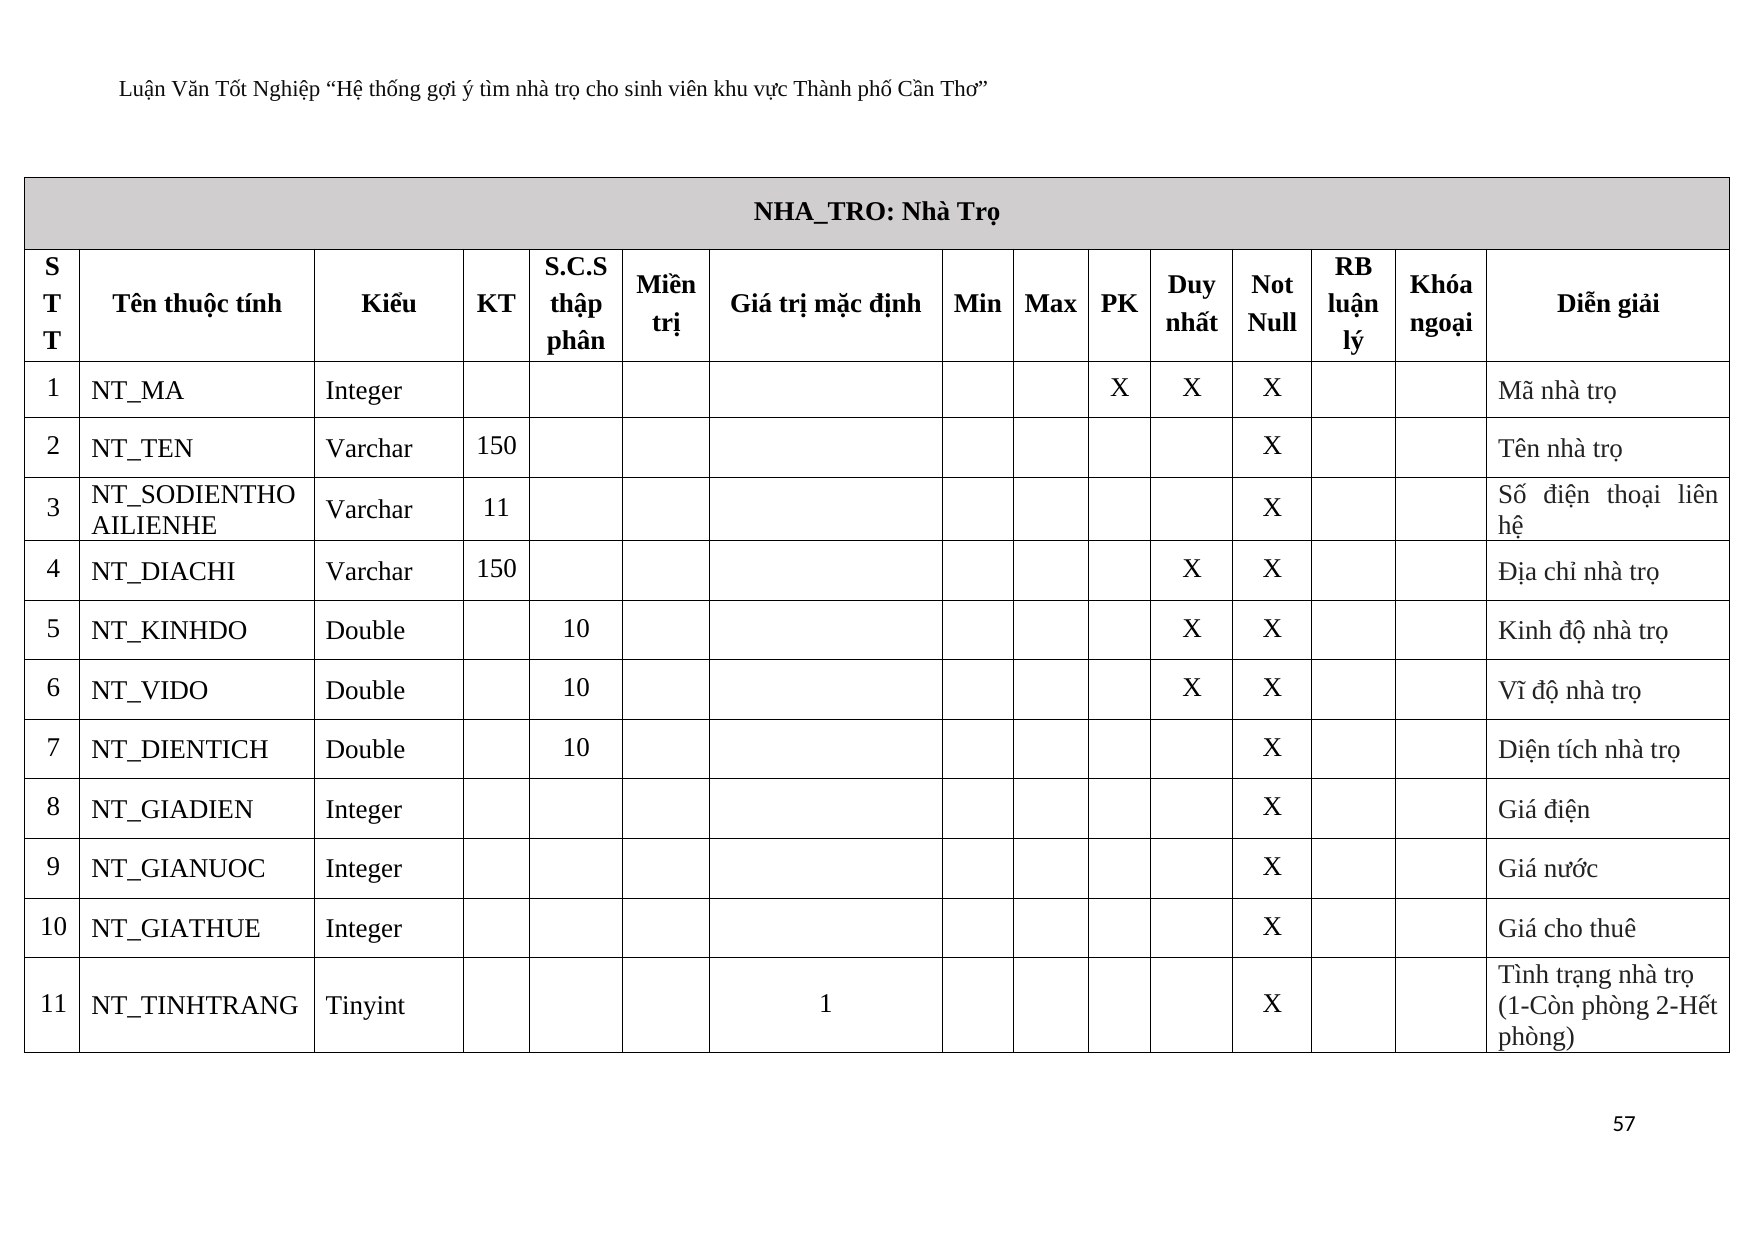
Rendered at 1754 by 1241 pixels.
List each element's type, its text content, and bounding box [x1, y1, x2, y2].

table_cell [464, 660, 529, 719]
table_cell X [1233, 660, 1311, 719]
table_cell 150 [464, 541, 529, 599]
table_cell [1089, 541, 1150, 599]
table_cell [943, 899, 1013, 957]
table_cell [1396, 720, 1486, 778]
table_cell Double [315, 660, 463, 719]
table_cell [1312, 958, 1395, 1052]
table_cell [1151, 779, 1232, 838]
table_cell [1312, 541, 1395, 599]
table_cell NT_DIENTICH [80, 720, 314, 778]
table_cell [1151, 478, 1232, 540]
table_cell 1 [710, 958, 942, 1052]
table_cell Giá nước [1487, 839, 1729, 897]
table_cell [1151, 958, 1232, 1052]
table_cell 4 [25, 541, 79, 599]
table_cell Varchar [315, 478, 463, 540]
table_cell [1312, 899, 1395, 957]
table_cell [943, 478, 1013, 540]
table_cell [710, 418, 942, 477]
table_cell [623, 418, 709, 477]
table_cell [1089, 418, 1150, 477]
table_cell Tên thuộc tính [80, 250, 314, 361]
table_cell KT [464, 250, 529, 361]
table_cell [623, 478, 709, 540]
table_cell 10 [530, 720, 622, 778]
table_cell [943, 541, 1013, 599]
table_cell [943, 779, 1013, 838]
table_cell [710, 779, 942, 838]
table_cell Diễn giải [1487, 250, 1729, 361]
table_cell NT_KINHDO [80, 601, 314, 659]
table_cell X [1151, 541, 1232, 599]
table_cell [1089, 601, 1150, 659]
table_cell [1396, 418, 1486, 477]
table_cell [1014, 601, 1088, 659]
table_cell [530, 362, 622, 417]
table_cell X [1233, 779, 1311, 838]
table_cell 11 [464, 478, 529, 540]
table_cell 5 [25, 601, 79, 659]
table_cell Mã nhà trọ [1487, 362, 1729, 417]
table_cell X [1233, 839, 1311, 897]
table_cell [1312, 478, 1395, 540]
table_cell NT_TINHTRANG [80, 958, 314, 1052]
table_cell [710, 720, 942, 778]
table_cell 10 [530, 660, 622, 719]
table_cell Kiểu [315, 250, 463, 361]
table_cell Vĩ độ nhà trọ [1487, 660, 1729, 719]
table_cell [943, 839, 1013, 897]
table_cell Double [315, 601, 463, 659]
table_cell X [1233, 418, 1311, 477]
table_cell [1396, 478, 1486, 540]
table_cell 2 [25, 418, 79, 477]
table_cell Khóa ngoại [1396, 250, 1486, 361]
table_cell [623, 601, 709, 659]
table_cell X [1151, 362, 1232, 417]
table_cell [1312, 601, 1395, 659]
table_cell [1089, 478, 1150, 540]
table_cell Varchar [315, 541, 463, 599]
table_cell [464, 362, 529, 417]
table_cell STT [25, 250, 79, 361]
table_cell [943, 720, 1013, 778]
table_cell [710, 541, 942, 599]
table_cell NT_TEN [80, 418, 314, 477]
table_cell X [1233, 958, 1311, 1052]
table_cell [710, 362, 942, 417]
table_cell [464, 958, 529, 1052]
table_cell 3 [25, 478, 79, 540]
table_cell Integer [315, 839, 463, 897]
table_cell NT_SODIENTHOAILIENHE [80, 478, 314, 540]
table_cell Integer [315, 362, 463, 417]
table_cell [1312, 720, 1395, 778]
table_cell [1396, 839, 1486, 897]
table_cell [710, 601, 942, 659]
table_cell [710, 660, 942, 719]
table_cell Varchar [315, 418, 463, 477]
table_cell [943, 362, 1013, 417]
table_cell [1014, 541, 1088, 599]
table_cell [1014, 418, 1088, 477]
table_cell Duy nhất [1151, 250, 1232, 361]
table_cell 150 [464, 418, 529, 477]
table_cell NT_DIACHI [80, 541, 314, 599]
table_cell [1014, 720, 1088, 778]
table_cell [1014, 839, 1088, 897]
table_cell [1312, 839, 1395, 897]
table_cell X [1233, 601, 1311, 659]
table_cell [943, 418, 1013, 477]
table_cell [1014, 362, 1088, 417]
table_cell X [1233, 899, 1311, 957]
table_cell Giá cho thuê [1487, 899, 1729, 957]
table_cell [530, 418, 622, 477]
table_cell Tình trạng nhà trọ (1-Còn phòng 2-Hết phòng) [1575, 958, 1729, 1052]
table_cell [1014, 478, 1088, 540]
table_cell [1089, 779, 1150, 838]
table_cell 10 [530, 601, 622, 659]
table_cell [1151, 418, 1232, 477]
table_cell [1396, 601, 1486, 659]
table_cell [530, 779, 622, 838]
table_cell [464, 720, 529, 778]
table_cell 7 [25, 720, 79, 778]
table_cell Max [1014, 250, 1088, 361]
table_header NHA_TRO: Nhà Trọ [25, 178, 1729, 249]
table_cell Integer [315, 779, 463, 838]
table_cell [710, 839, 942, 897]
table_cell [1396, 958, 1486, 1052]
table_cell [623, 660, 709, 719]
table_cell [530, 899, 622, 957]
table_cell [1089, 660, 1150, 719]
table_cell Not Null [1233, 250, 1311, 361]
table_cell [943, 660, 1013, 719]
table_cell [1396, 362, 1486, 417]
table_cell [1151, 839, 1232, 897]
table_cell [1396, 541, 1486, 599]
table_cell X [1233, 478, 1311, 540]
table_cell NT_MA [80, 362, 314, 417]
table_cell Địa chỉ nhà trọ [1487, 541, 1729, 599]
table_cell Integer [315, 899, 463, 957]
table_cell Kinh độ nhà trọ [1487, 601, 1729, 659]
table_cell 9 [25, 839, 79, 897]
table_cell X [1151, 660, 1232, 719]
table_cell [464, 779, 529, 838]
table_cell [464, 601, 529, 659]
table_cell Miền trị [623, 250, 709, 361]
table_cell [1089, 839, 1150, 897]
table_cell RB luận lý [1312, 250, 1395, 361]
table_cell Số điện thoại liên hệ [1523, 478, 1729, 540]
table_cell [530, 958, 622, 1052]
table_cell [623, 541, 709, 599]
table_cell [1014, 660, 1088, 719]
table_cell Giá điện [1487, 779, 1729, 838]
table_cell [1151, 899, 1232, 957]
table_cell [623, 362, 709, 417]
table_cell [1089, 899, 1150, 957]
table_cell [1396, 660, 1486, 719]
table_cell X [1233, 720, 1311, 778]
table_cell [1089, 720, 1150, 778]
table_cell [464, 839, 529, 897]
table_cell [1014, 779, 1088, 838]
table_cell [530, 478, 622, 540]
table_cell [943, 601, 1013, 659]
table_cell [710, 899, 942, 957]
table_cell NT_GIANUOC [80, 839, 314, 897]
table_cell [1151, 720, 1232, 778]
table_cell 11 [25, 958, 79, 1052]
table_cell [710, 478, 942, 540]
table_cell Diện tích nhà trọ [1487, 720, 1729, 778]
table_cell [623, 779, 709, 838]
table_cell [464, 899, 529, 957]
table_cell Giá trị mặc định [710, 250, 942, 361]
table_cell X [1089, 362, 1150, 417]
table_cell [1396, 779, 1486, 838]
table_cell 1 [25, 362, 79, 417]
table_cell NT_VIDO [80, 660, 314, 719]
table_cell S.C.S thập phân [530, 250, 622, 361]
table_cell [530, 839, 622, 897]
table_cell [623, 720, 709, 778]
table_cell [623, 899, 709, 957]
table_cell Tên nhà trọ [1487, 418, 1729, 477]
table_cell X [1233, 362, 1311, 417]
table_cell Tinyint [315, 958, 463, 1052]
table_cell [623, 839, 709, 897]
table_cell 10 [25, 899, 79, 957]
table_cell Min [943, 250, 1013, 361]
table_cell PK [1089, 250, 1150, 361]
table_cell 8 [25, 779, 79, 838]
table_cell Double [315, 720, 463, 778]
table_cell [530, 541, 622, 599]
table_cell X [1233, 541, 1311, 599]
table_cell [1396, 899, 1486, 957]
table_cell [1089, 958, 1150, 1052]
table_cell [623, 958, 709, 1052]
table_cell [1312, 362, 1395, 417]
table_cell [943, 958, 1013, 1052]
table_cell NT_GIATHUE [80, 899, 314, 957]
table_cell [1312, 660, 1395, 719]
table_cell [1014, 899, 1088, 957]
table_cell [1312, 779, 1395, 838]
table_cell X [1151, 601, 1232, 659]
table_cell [1312, 418, 1395, 477]
table_cell [1014, 958, 1088, 1052]
table_cell 6 [25, 660, 79, 719]
table_cell NT_GIADIEN [80, 779, 314, 838]
